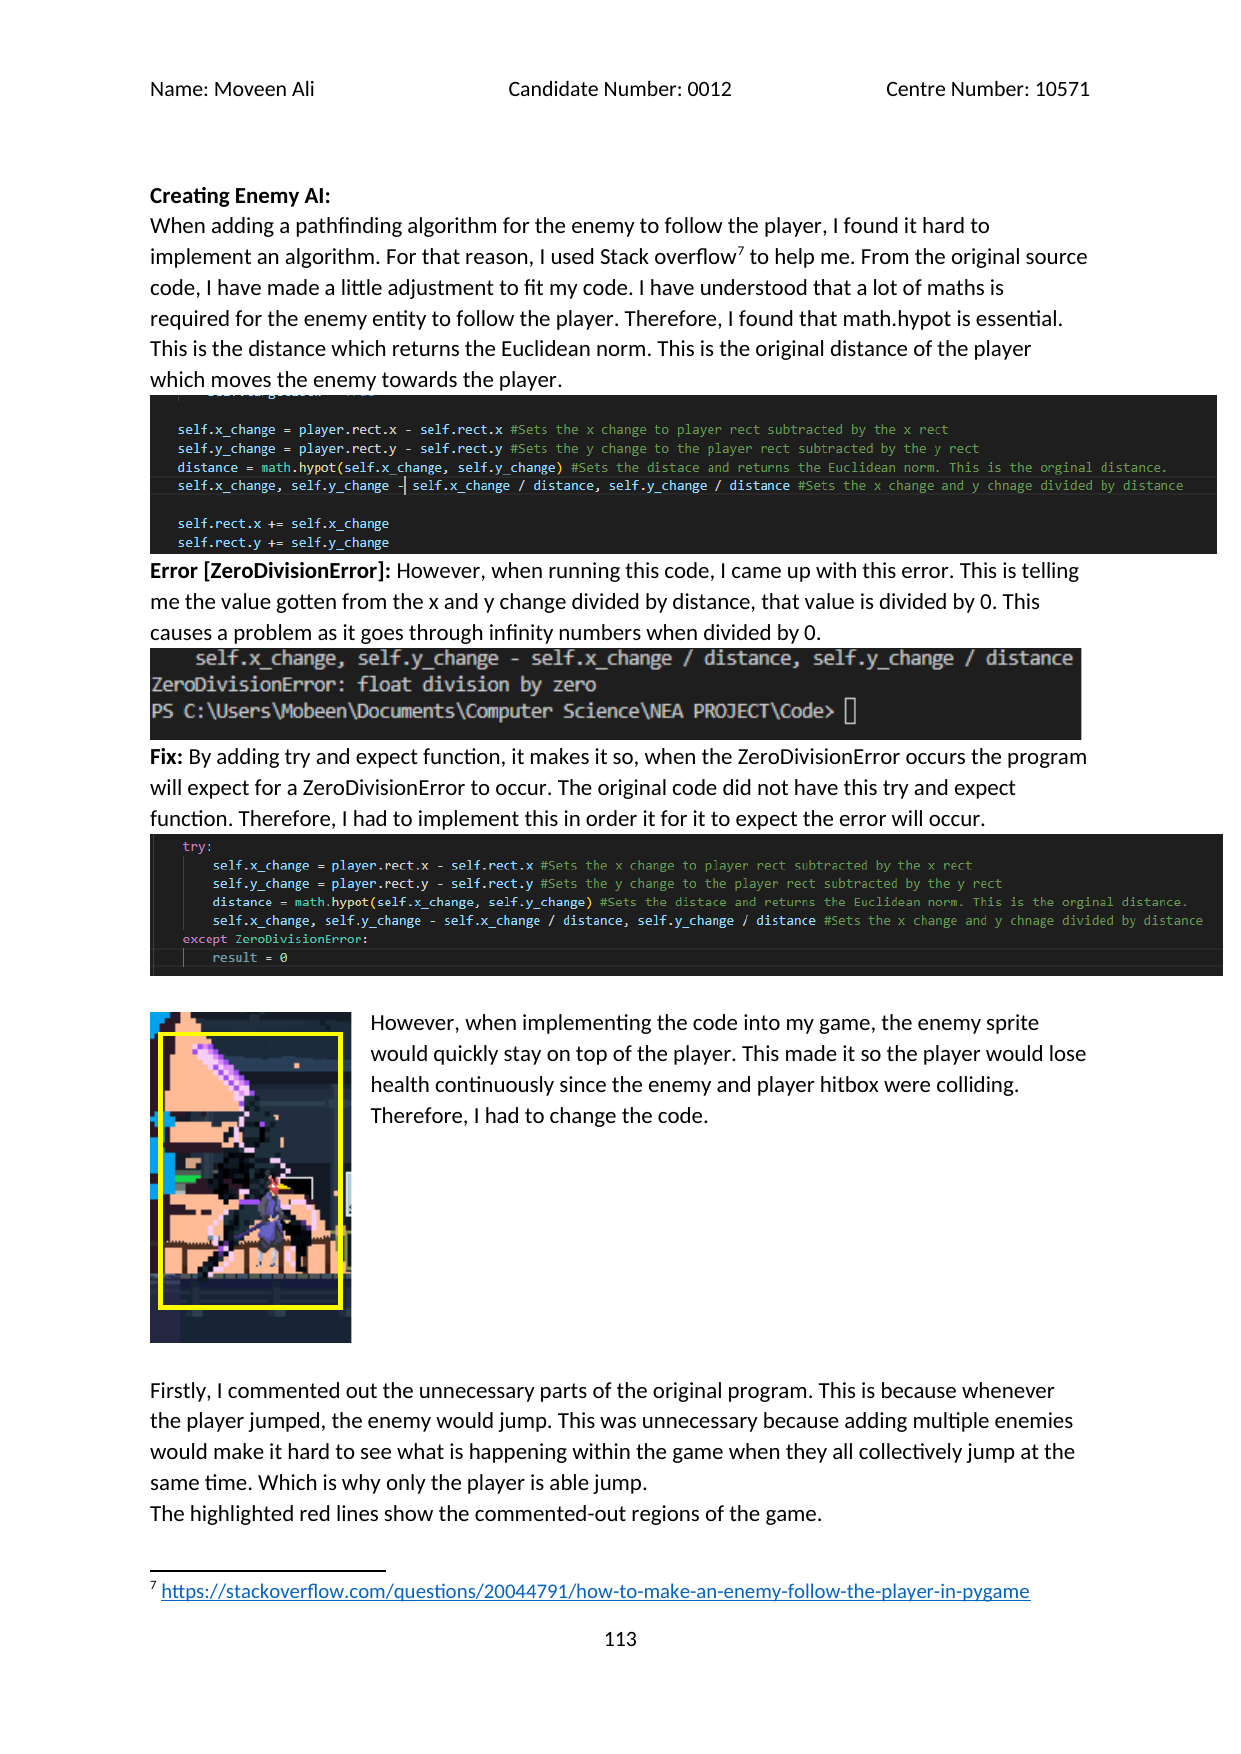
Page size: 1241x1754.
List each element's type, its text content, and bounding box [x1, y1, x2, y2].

text Firstly, I commented out the unnecessary parts of the original program. This is because whenever the player jumped, the enemy would jump. This was unnecessary because adding multiple enemies would make it hard to see what is happening within the game when they all collectively jump at the same time. Which is why only the player is able jump. [150, 1376, 1090, 1496]
picture [150, 1174, 158, 1183]
text However, when implementing the code into my game, the enemy sprite would quickly stay on top of the player. This made it so the player would lose health continuously since the enemy and player hitbox were colliding. Therefore, I had to change the code. [150, 1008, 1090, 1129]
picture [163, 1036, 338, 1305]
picture [150, 834, 1223, 976]
text Error [ZeroDivisionError]: However, when running this code, I came up with this error. This is telling me the value gotten from the x and y change divided by distance, that value is divided by 0. This causes a problem as it goes through infinity numbers when divided by 0. [150, 556, 1090, 646]
picture [150, 1012, 352, 1343]
text Creating Enemy AI: [150, 181, 1090, 209]
text Fix: By adding try and expect function, it makes it so, when the ZeroDivisionError occurs the program will expect for a ZeroDivisionError to occur. The original code did not have this try and expect function. Therefore, I had to implement this in order it for it to expect the error will occur. [150, 742, 1090, 832]
picture [150, 1034, 158, 1116]
text When adding a pathfinding algorithm for the enemy to follow the player, I found it hard to implement an algorithm. For that reason, I used Stack overflow to help me. From the original source code, I have made a little adjustment to fit my code. I have understood that a lot of maths is required for the enemy entity to follow the player. Therefore, I found that math.hypot is essential. This is the distance which returns the Euclidean norm. This is the original distance of the player which moves the enemy towards the player. [150, 211, 1090, 393]
text The highlighted red lines show the commented-out regions of the game. [150, 1499, 1090, 1527]
picture [150, 1122, 158, 1137]
picture [150, 395, 1217, 554]
picture [150, 648, 1082, 740]
